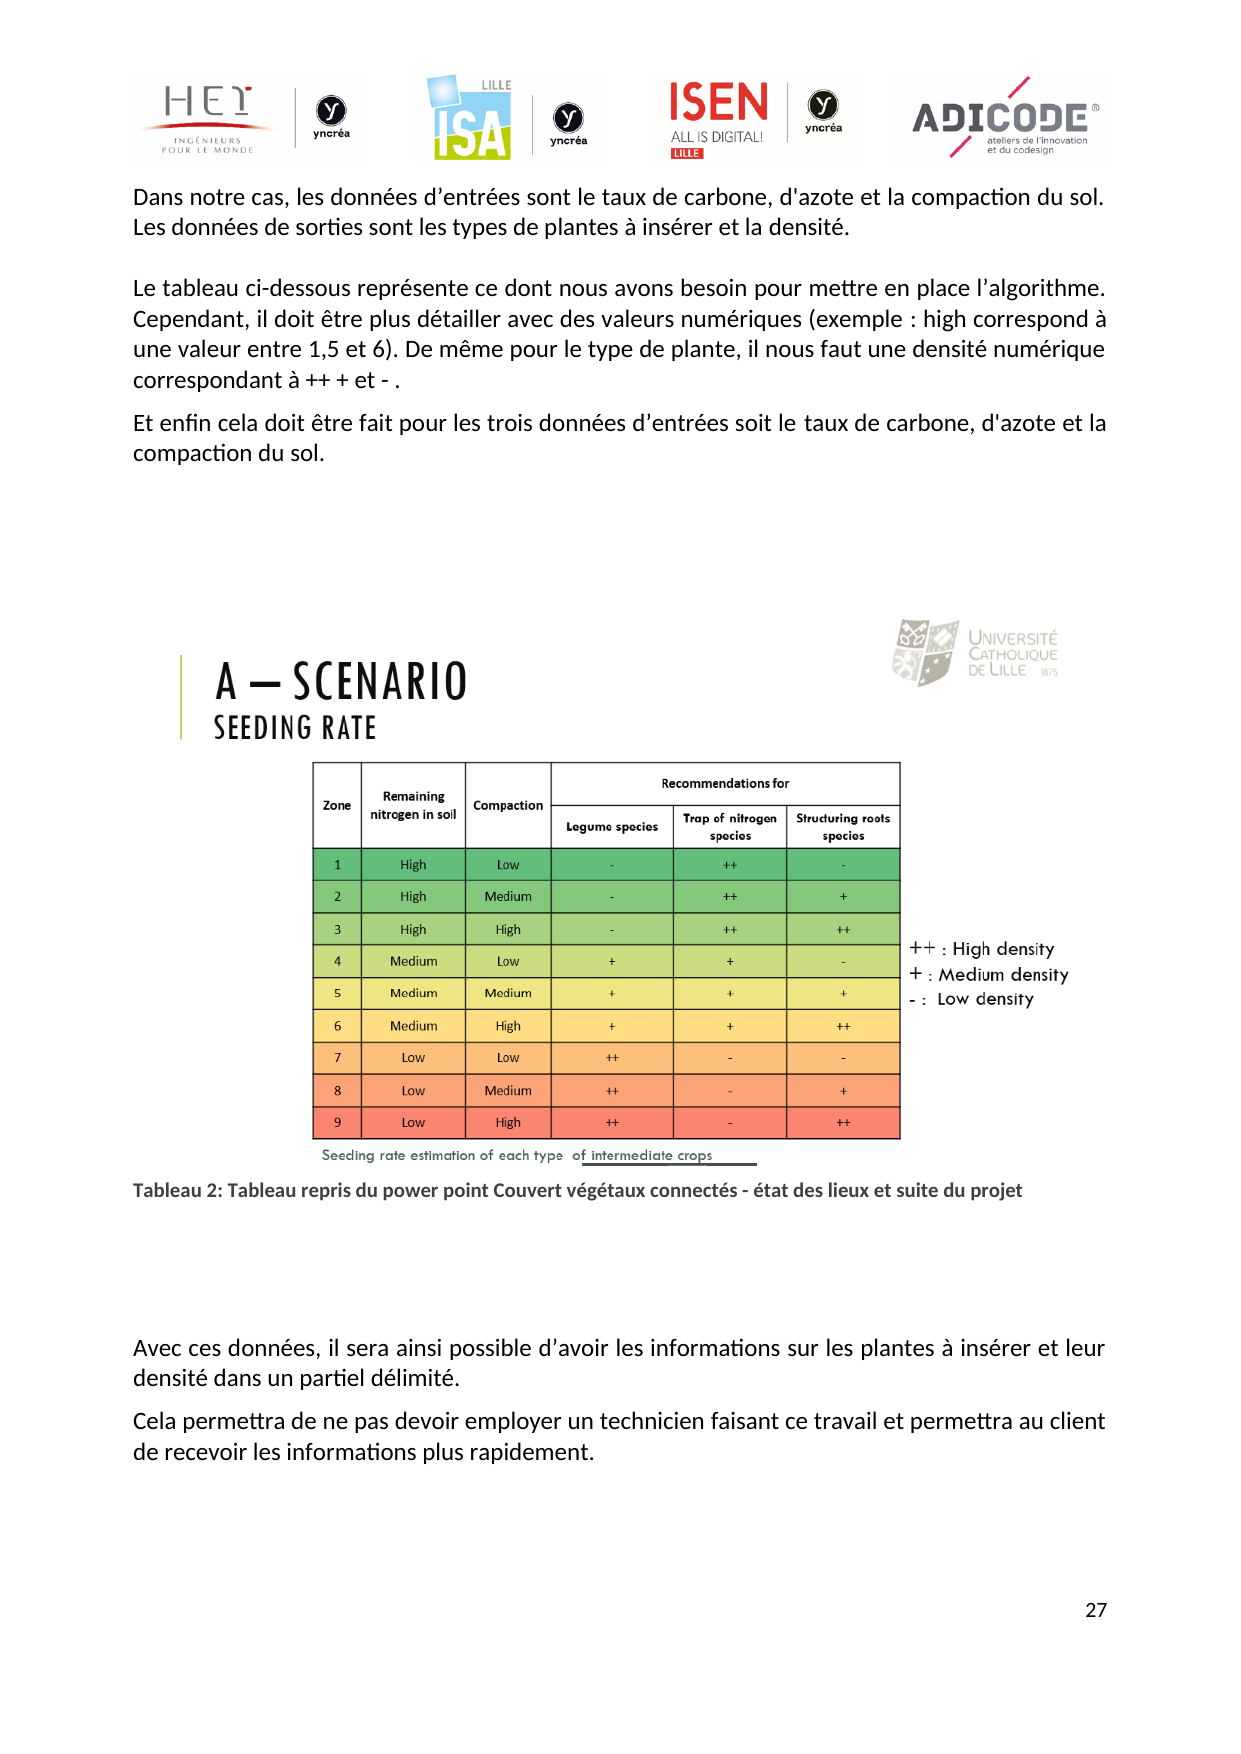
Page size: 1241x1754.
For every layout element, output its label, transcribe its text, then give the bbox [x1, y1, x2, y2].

picture [132, 73, 1108, 166]
text Cela permettra de ne pas devoir employer un technicien faisant ce travail et permettra au client de recevoir les informations plus rapidement. [133, 1405, 1107, 1466]
text Dans notre cas, les données d’entrées sont le taux de carbone, d'azote et la compaction du sol. Les données de sorties sont les types de plantes à insérer et la densité. [133, 181, 1107, 242]
text Tableau 2: Tableau repris du power point Couvert végétaux connectés - état des lieux et suite du projet [133, 1178, 1107, 1203]
picture [132, 595, 1195, 1166]
text Avec ces données, il sera ainsi possible d’avoir les informations sur les plantes à insérer et leur densité dans un partiel délimité. [133, 1332, 1107, 1393]
text Et enfin cela doit être fait pour les trois données d’entrées soit le taux de carbone, d'azote et la compaction du sol. [133, 407, 1107, 468]
text Le tableau ci-dessous représente ce dont nous avons besoin pour mettre en place l’algorithme. Cependant, il doit être plus détailler avec des valeurs numériques (exemple : high correspond à une valeur entre 1,5 et 6). De même pour le type de plante, il nous faut une densité numérique correspondant à ++ + et - . [133, 272, 1107, 394]
